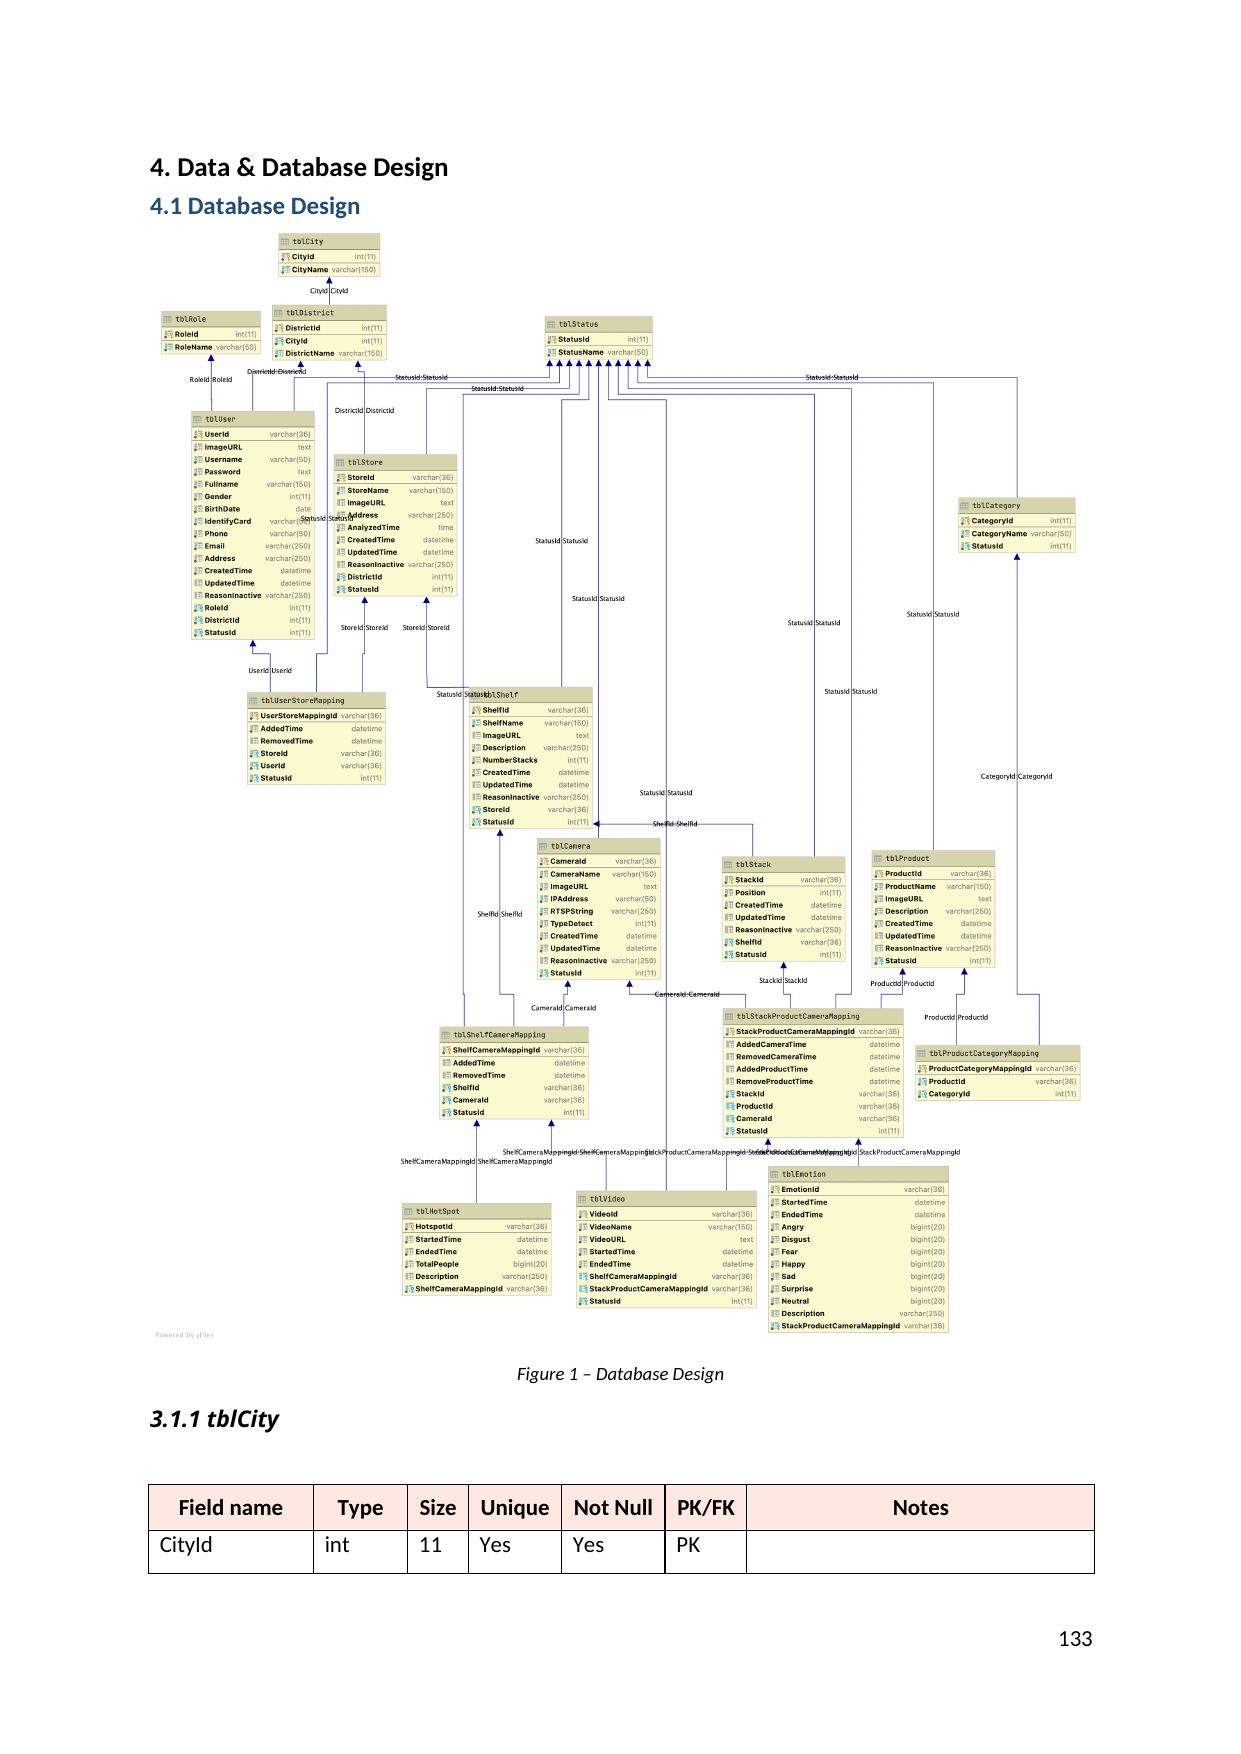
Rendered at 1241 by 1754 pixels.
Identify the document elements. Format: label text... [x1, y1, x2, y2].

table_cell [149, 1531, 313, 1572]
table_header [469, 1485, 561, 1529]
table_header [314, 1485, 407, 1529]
picture [150, 222, 1092, 1344]
subtitle 4.1 Database Design [150, 190, 1093, 220]
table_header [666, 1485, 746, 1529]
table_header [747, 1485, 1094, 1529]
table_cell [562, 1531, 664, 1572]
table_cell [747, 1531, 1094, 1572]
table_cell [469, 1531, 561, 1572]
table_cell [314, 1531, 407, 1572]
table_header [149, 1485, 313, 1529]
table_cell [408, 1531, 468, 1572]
subtitle 4. Data & Database Design [150, 150, 1093, 183]
text Figure 1 – Database Design [150, 1362, 1093, 1385]
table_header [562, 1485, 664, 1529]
subtitle 3.1.1 tblCity [150, 1403, 1093, 1435]
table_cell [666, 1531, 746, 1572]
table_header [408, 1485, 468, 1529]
